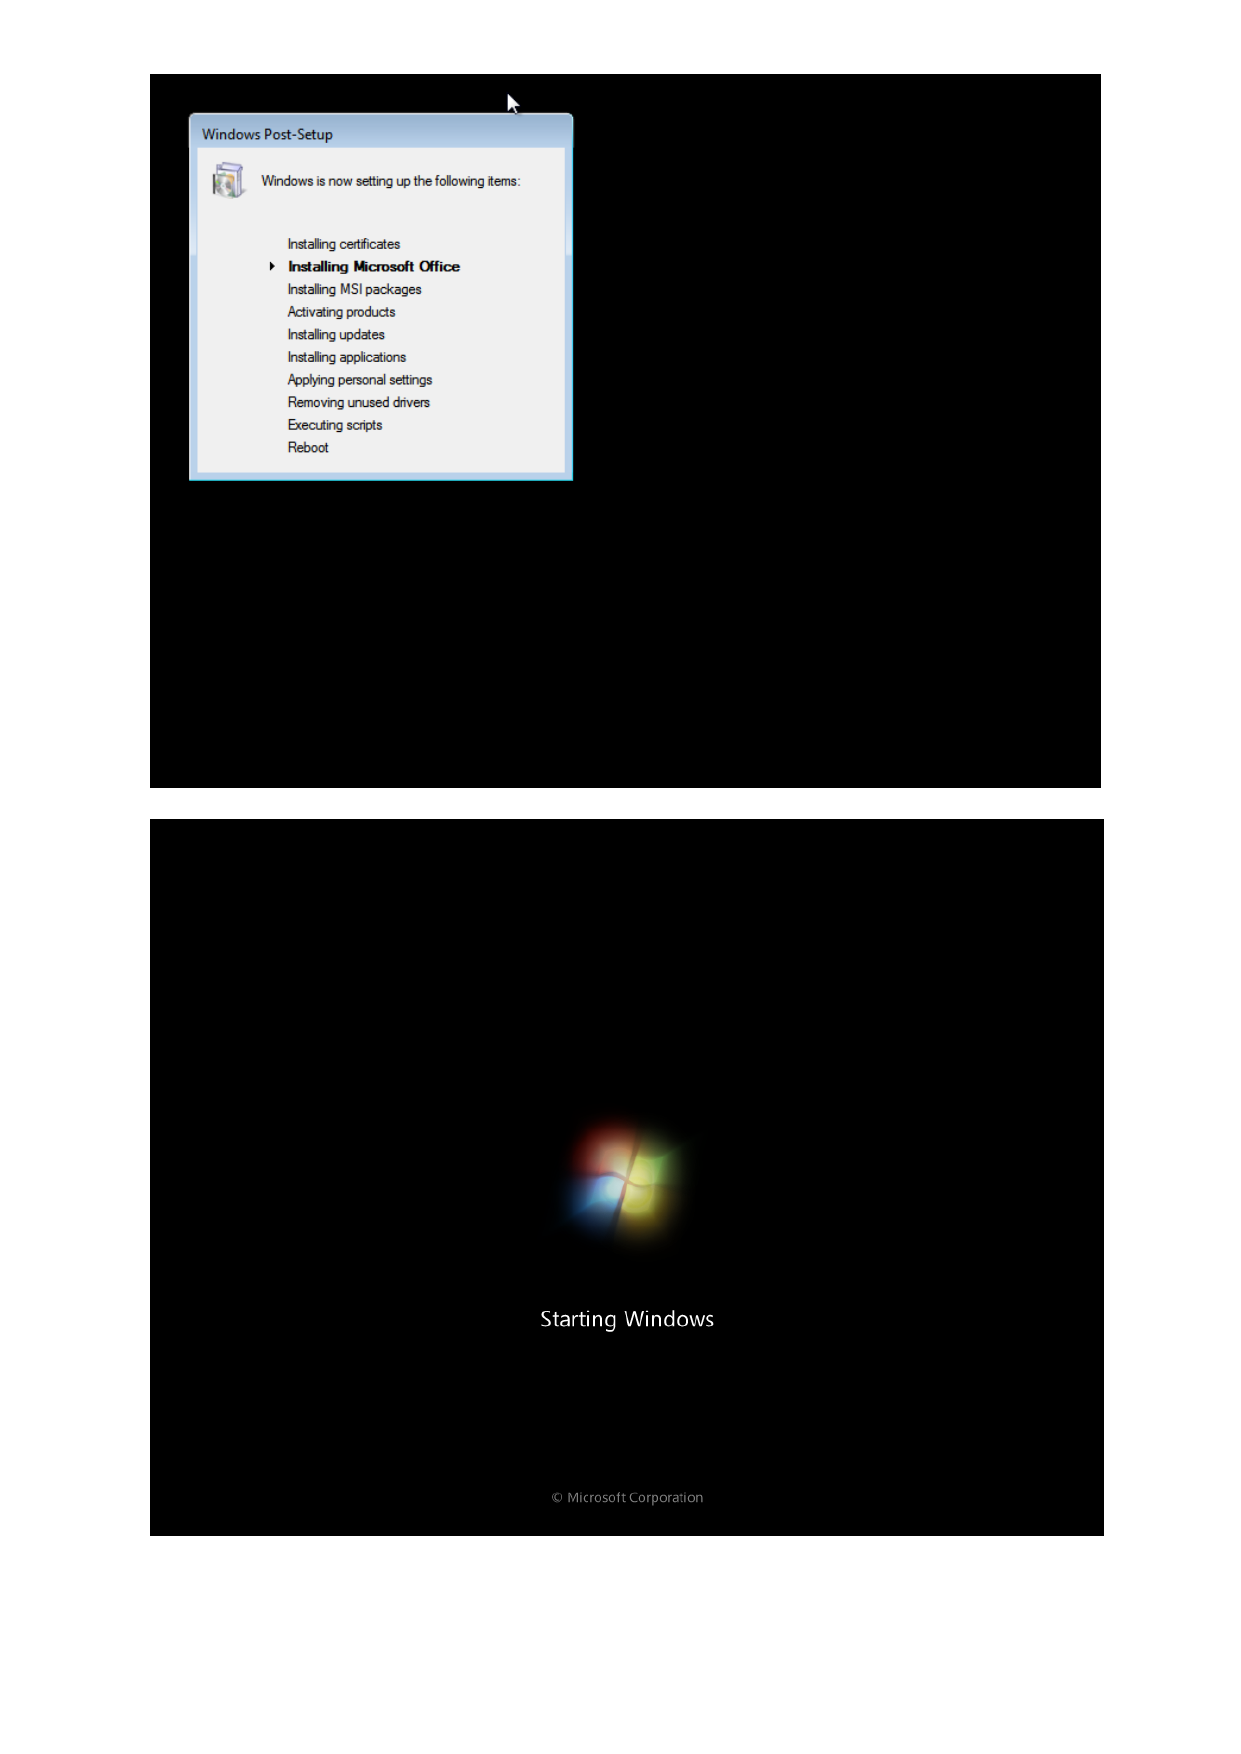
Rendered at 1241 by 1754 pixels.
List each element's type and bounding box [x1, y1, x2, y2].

picture [150, 74, 1101, 788]
picture [150, 819, 1104, 1536]
